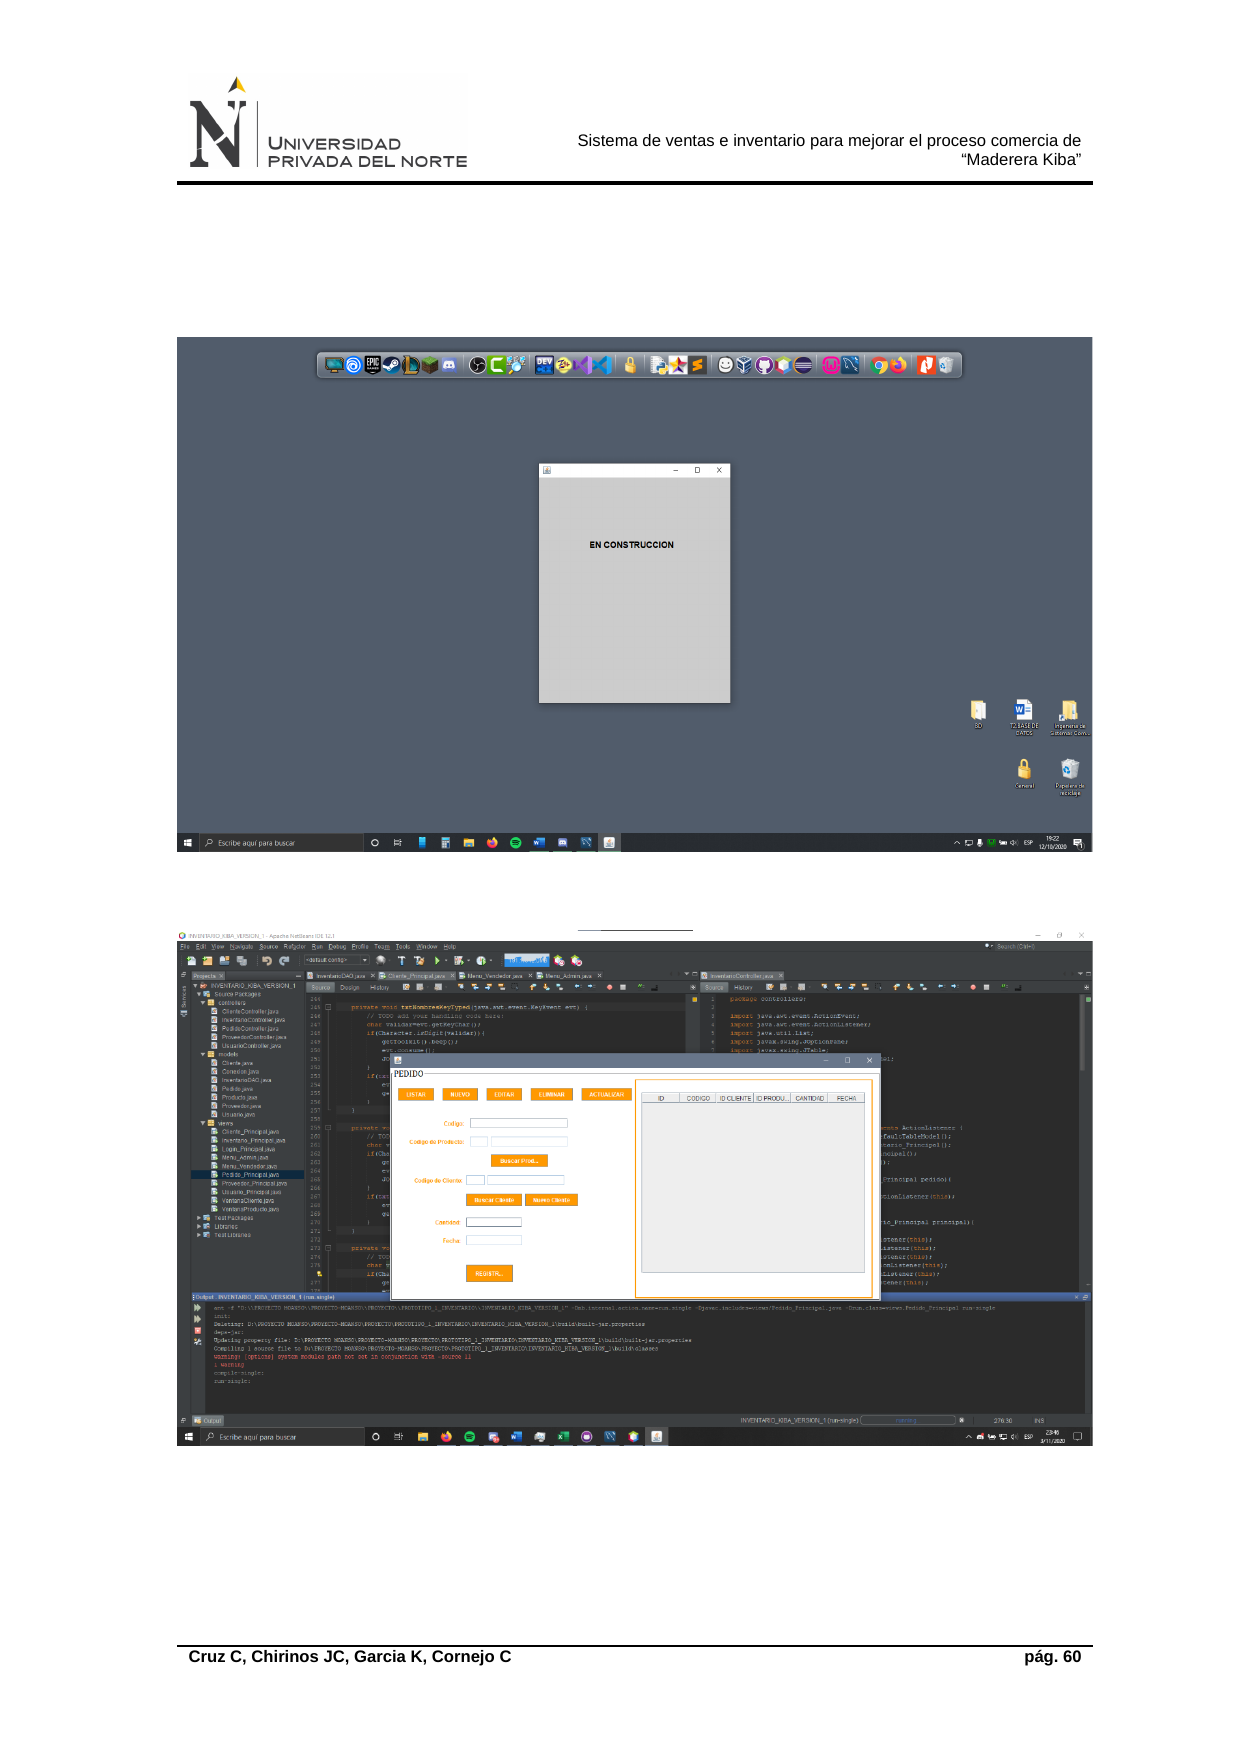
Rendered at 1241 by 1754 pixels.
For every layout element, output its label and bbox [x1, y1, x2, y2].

picture [177, 337, 1093, 852]
picture [188, 73, 469, 169]
picture [177, 930, 1093, 1446]
